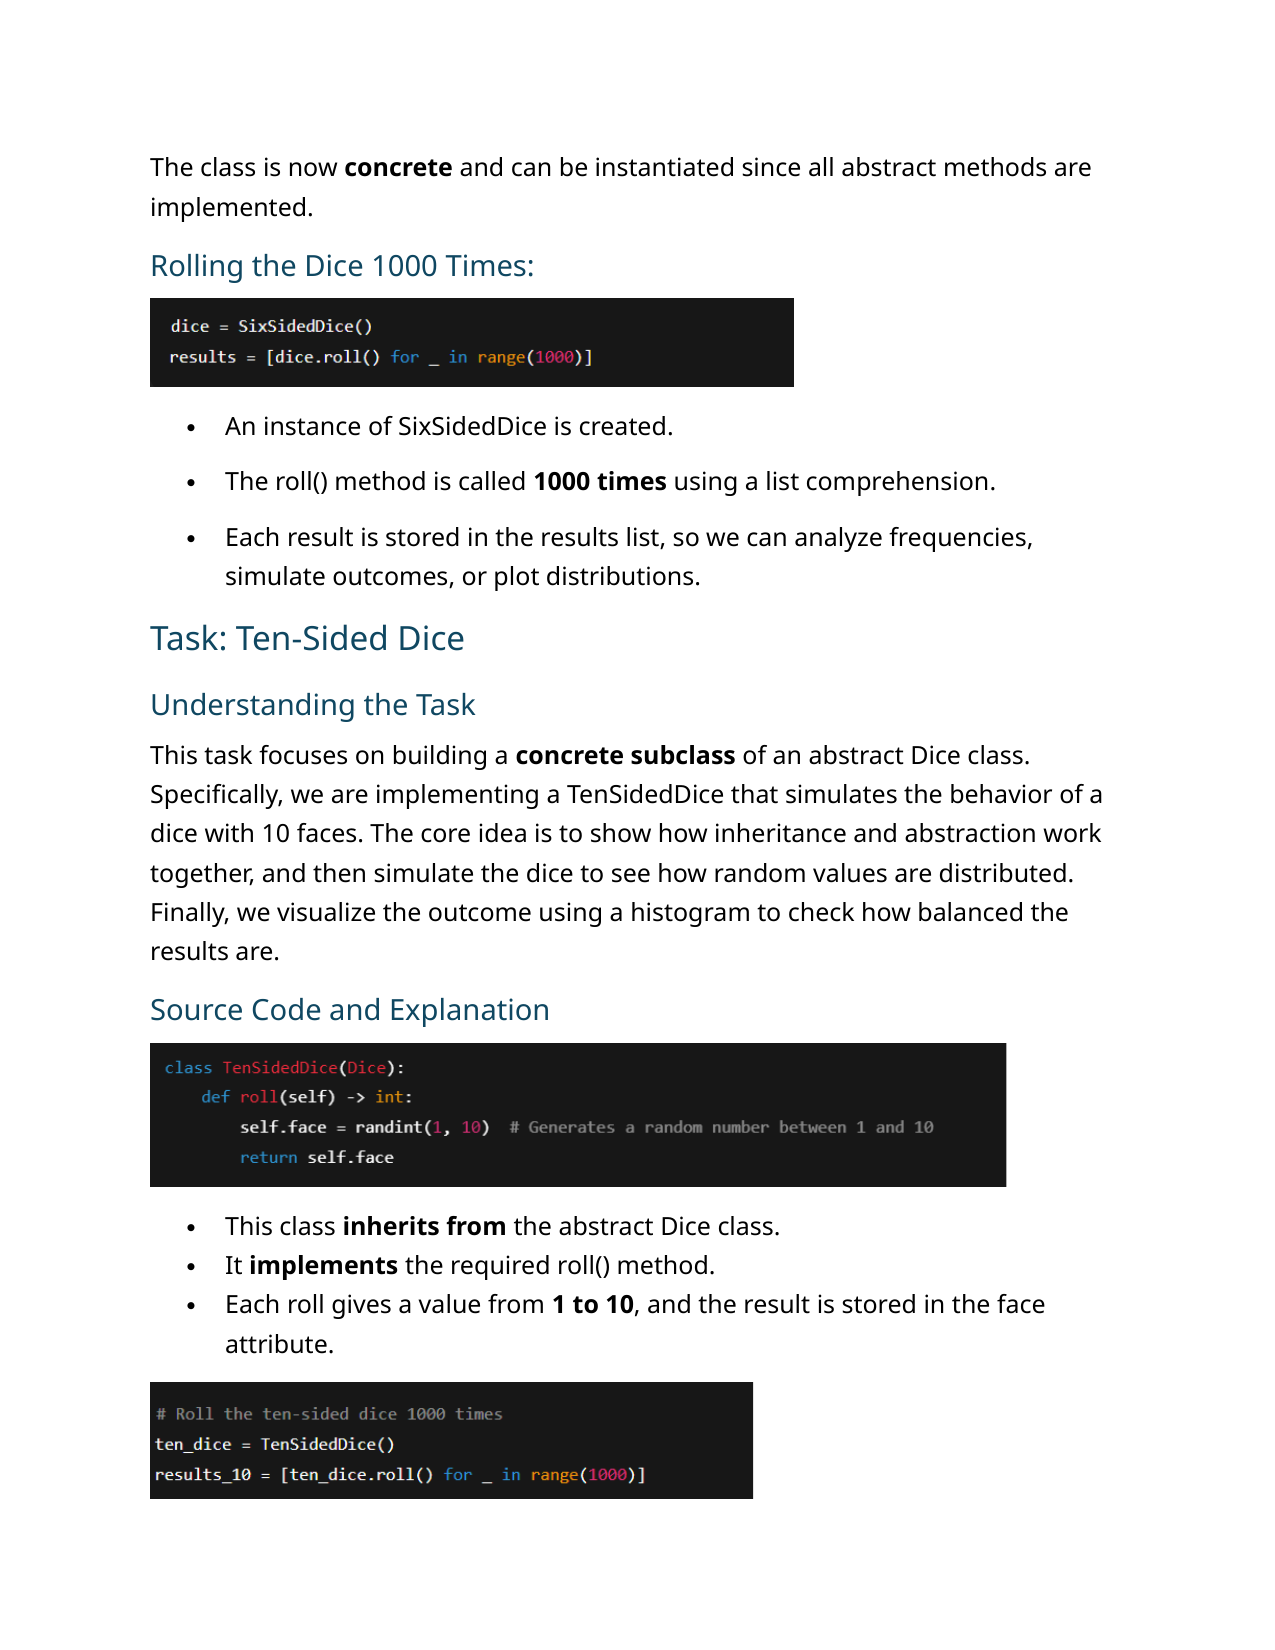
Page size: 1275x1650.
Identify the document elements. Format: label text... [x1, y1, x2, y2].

text This task focuses on building a concrete subclass of an abstract Dice class. Specifically, we are implementing a TenSidedDice that simulates the behavior of a dice with 10 faces. The core idea is to show how inheritance and abstraction work together, and then simulate the dice to see how random values are distributed. Finally, we visualize the outcome using a histogram to check how balanced the results are. [150, 738, 1125, 968]
list An instance of SixSidedDice is created. [187, 408, 1125, 442]
list The roll() method is called 1000 times using a list comprehension. [187, 464, 1125, 498]
picture [150, 298, 794, 387]
list Each roll gives a value from 1 to 10, and the result is stored in the face attribute. [187, 1287, 1125, 1360]
list It implements the required roll() method. [187, 1248, 1125, 1282]
subtitle Source Code and Explanation [150, 989, 1125, 1029]
subtitle Understanding the Task [150, 684, 1125, 723]
picture [150, 1043, 1007, 1187]
text The class is now concrete and can be instantiated since all abstract methods are implemented. [150, 150, 1125, 223]
list Each result is stored in the results list, so we can analyze frequencies, simulate outcomes, or plot distributions. [187, 520, 1125, 593]
picture [150, 1382, 754, 1499]
list This class inherits from the abstract Dice class. [187, 1209, 1125, 1243]
subtitle Rolling the Dice 1000 Times: [150, 245, 1125, 285]
subtitle Task: Ten-Sided Dice [150, 615, 1125, 660]
